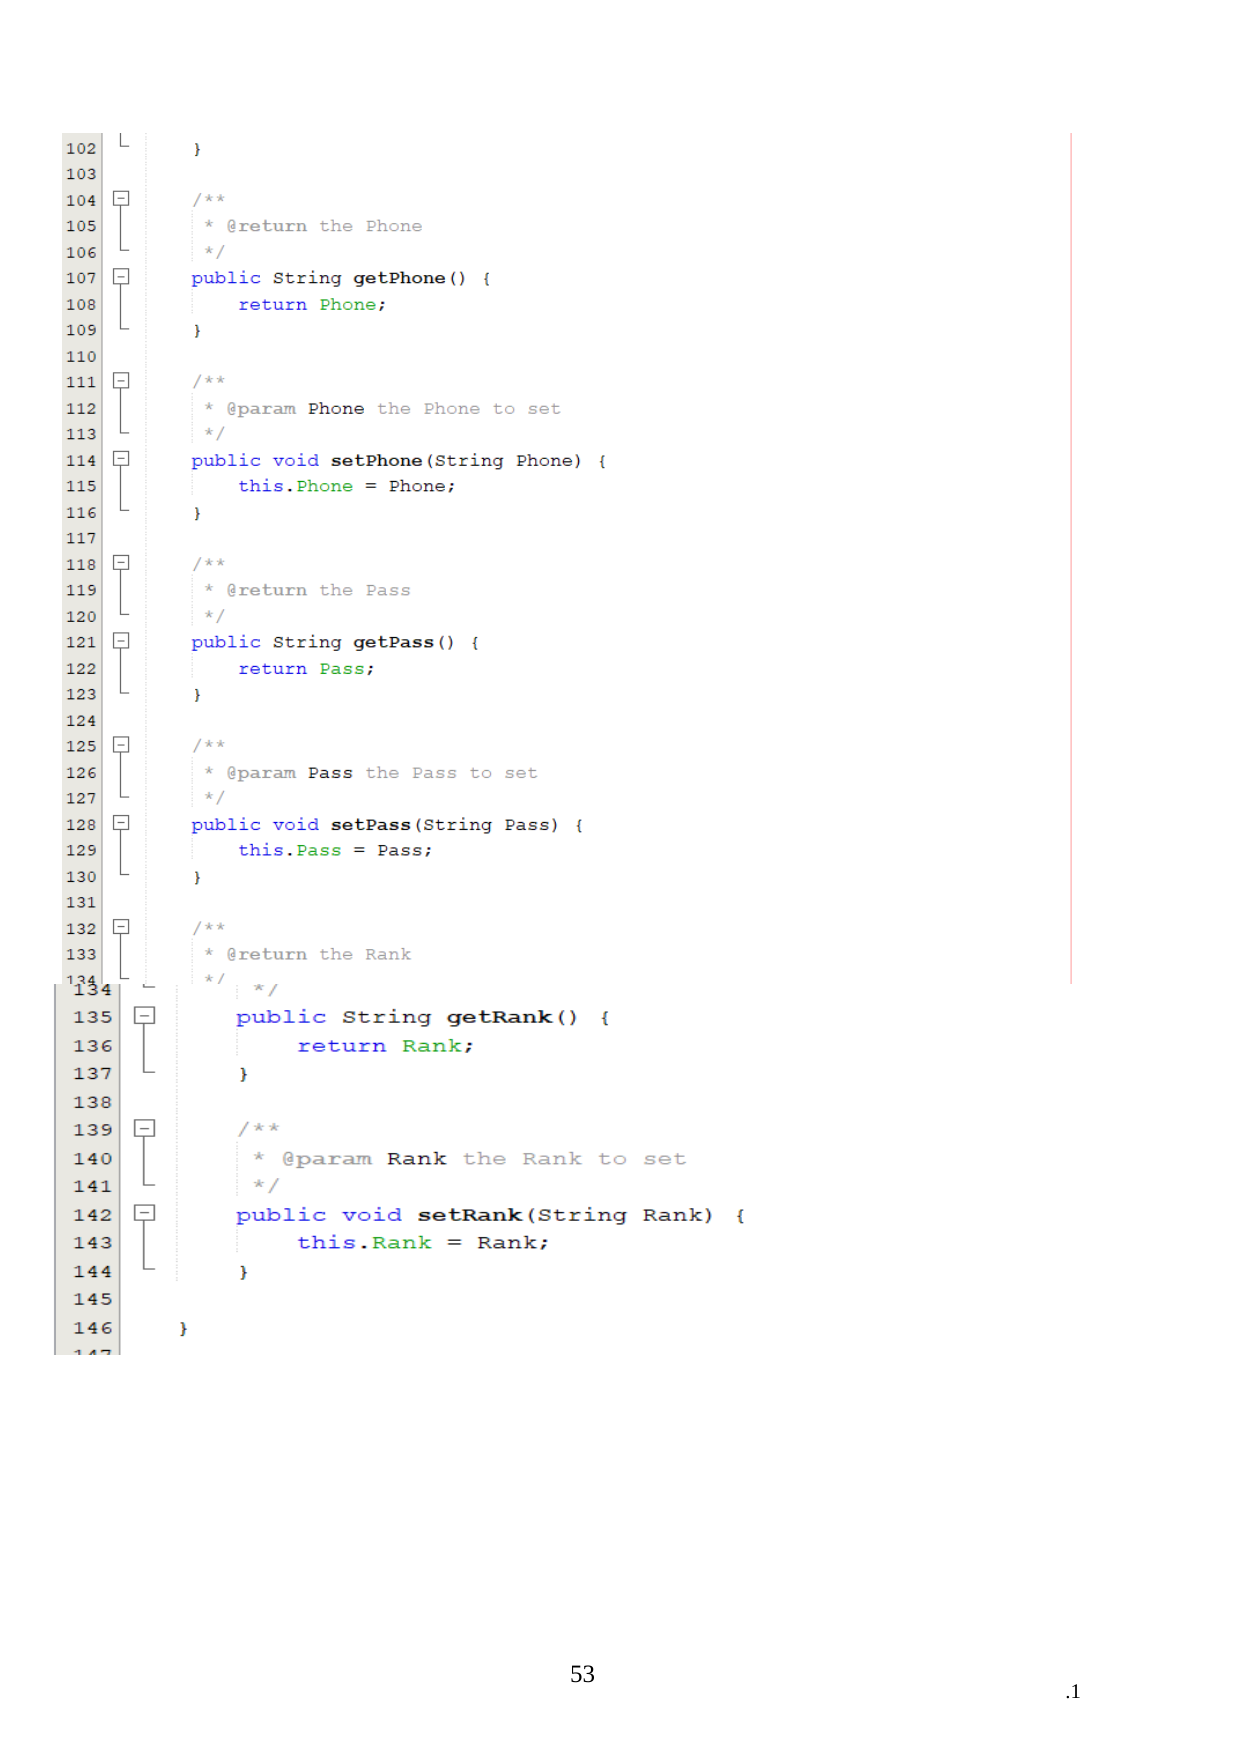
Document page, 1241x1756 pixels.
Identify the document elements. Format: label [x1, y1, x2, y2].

picture [53, 133, 1103, 1355]
